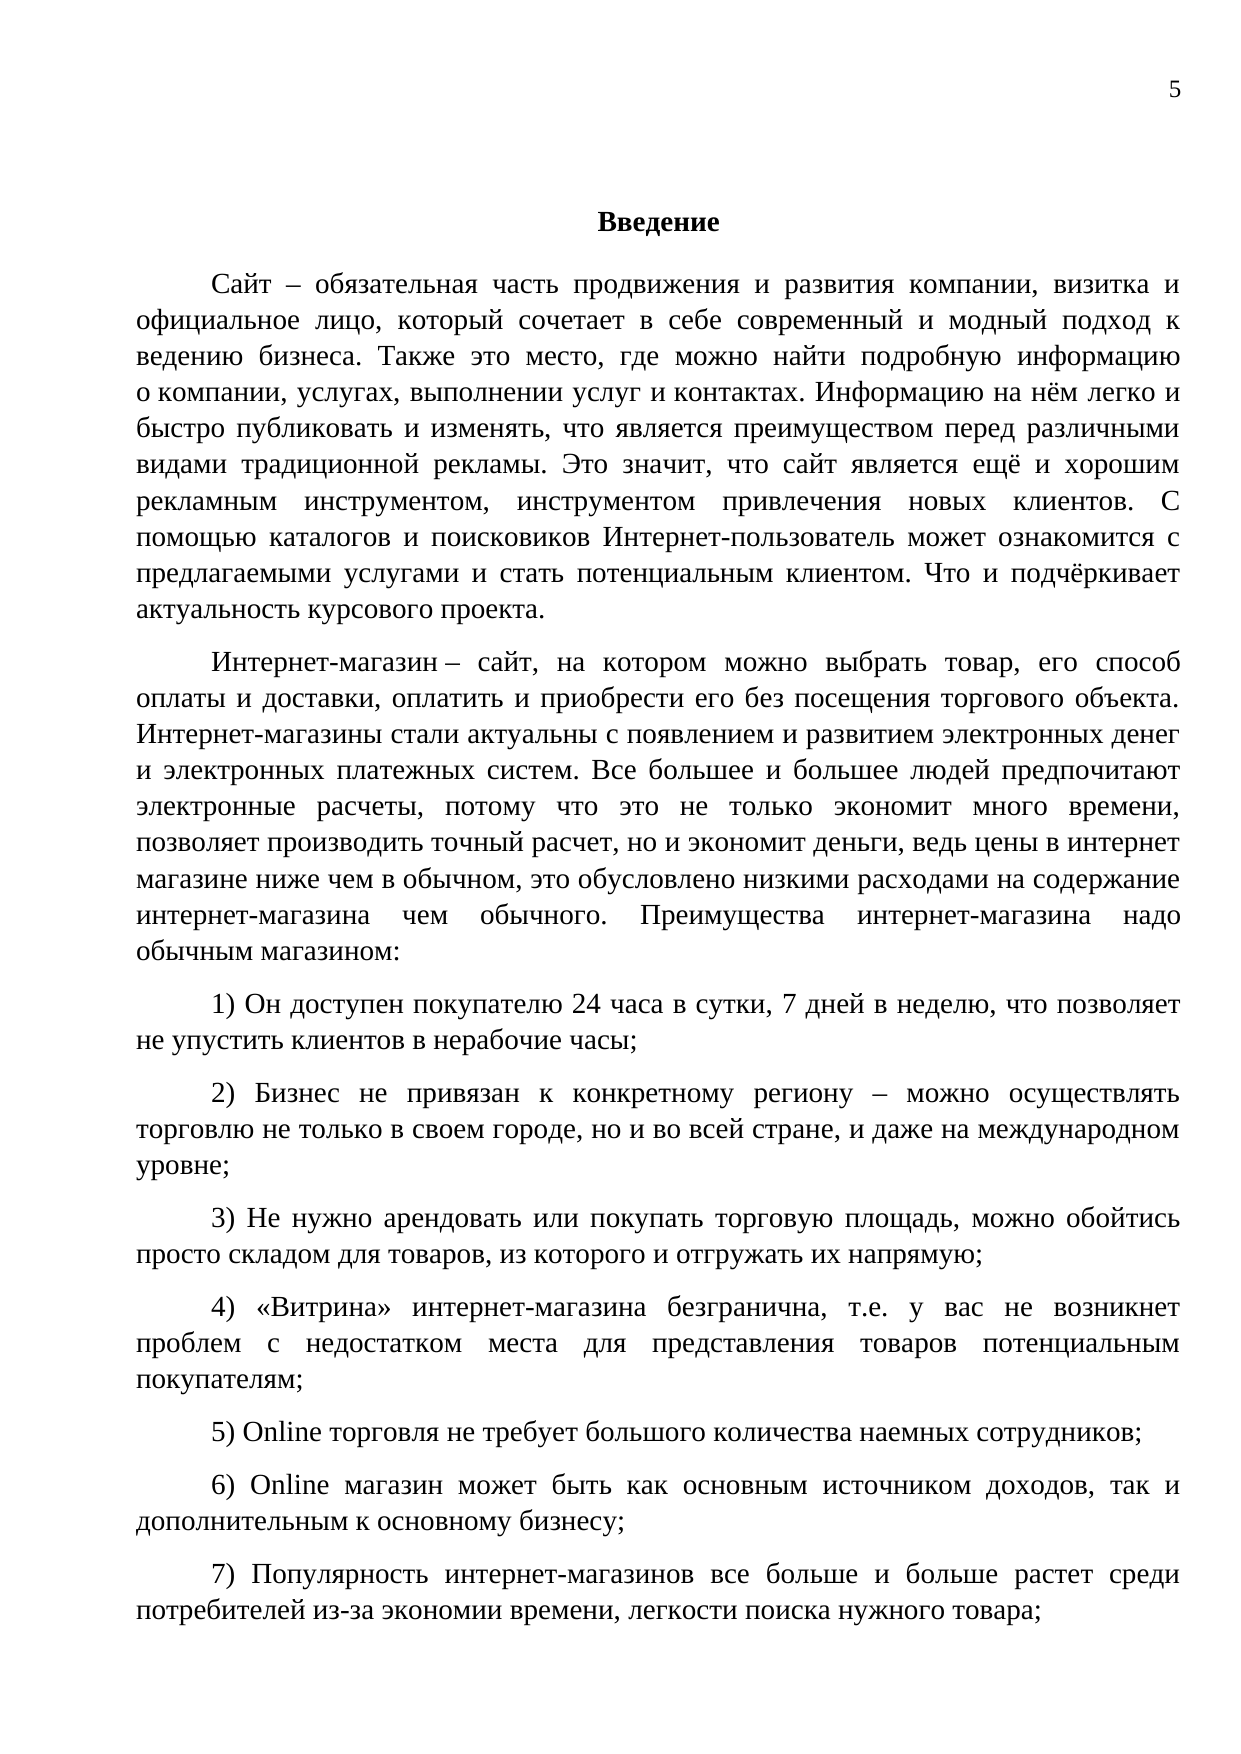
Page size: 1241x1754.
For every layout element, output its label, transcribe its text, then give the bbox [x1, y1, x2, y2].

text Интернет-магазин – сайт, на котором можно выбрать товар, его способ оплаты и доставки, оплатить и приобрести его без посещения торгового объекта. Интернет-магазины стали актуальны с появлением и развитием электронных денег и электронных платежных систем. Все большее и большее людей предпочитают электронные расчеты, потому что это не только экономит много времени, позволяет производить точный расчет, но и экономит деньги, ведь цены в интернет магазине ниже чем в обычном, это обусловлено низкими расходами на содержание интернет-магазина чем обычного. Преимущества интернет-магазина надо обычным магазином: [136, 644, 1181, 967]
text 1) Он доступен покупателю 24 часа в сутки, 7 дней в неделю, что позволяет не упустить клиентов в нерабочие часы; [136, 986, 1181, 1056]
text 3) Не нужно арендовать или покупать торговую площадь, можно обойтись просто складом для товаров, из которого и отгружать их напрямую; [136, 1200, 1181, 1269]
subtitle Введение [136, 204, 1181, 238]
text 2) Бизнес не привязан к конкретному региону – можно осуществлять торговлю не только в своем городе, но и во всей стране, и даже на международном уровне; [136, 1075, 1181, 1181]
text 7) Популярность интернет-магазинов все больше и больше растет среди потребителей из-за экономии времени, легкости поиска нужного товара; [136, 1556, 1181, 1625]
text 5) Online торговля не требует большого количества наемных сотрудников; [136, 1414, 1181, 1447]
text Сайт – обязательная часть продвижения и развития компании, визитка и официальное лицо, который сочетает в себе современный и модный подход к ведению бизнеса. Также это место, где можно найти подробную информацию о компании, услугах, выполнении услуг и контактах. Информацию на нём легко и быстро публиковать и изменять, что является преимуществом перед различными видами традиционной рекламы. Это значит, что сайт является ещё и хорошим рекламным инструментом, инструментом привлечения новых клиентов. С помощью каталогов и поисковиков Интернет-пользователь может ознакомится с предлагаемыми услугами и стать потенциальным клиентом. Что и подчёркивает актуальность курсового проекта. [136, 266, 1181, 624]
text 6) Online магазин может быть как основным источником доходов, так и дополнительным к основному бизнесу; [136, 1467, 1181, 1536]
text 4) «Витрина» интернет-магазина безгранична, т.е. у вас не возникнет проблем с недостатком места для представления товаров потенциальным покупателям; [136, 1289, 1181, 1395]
